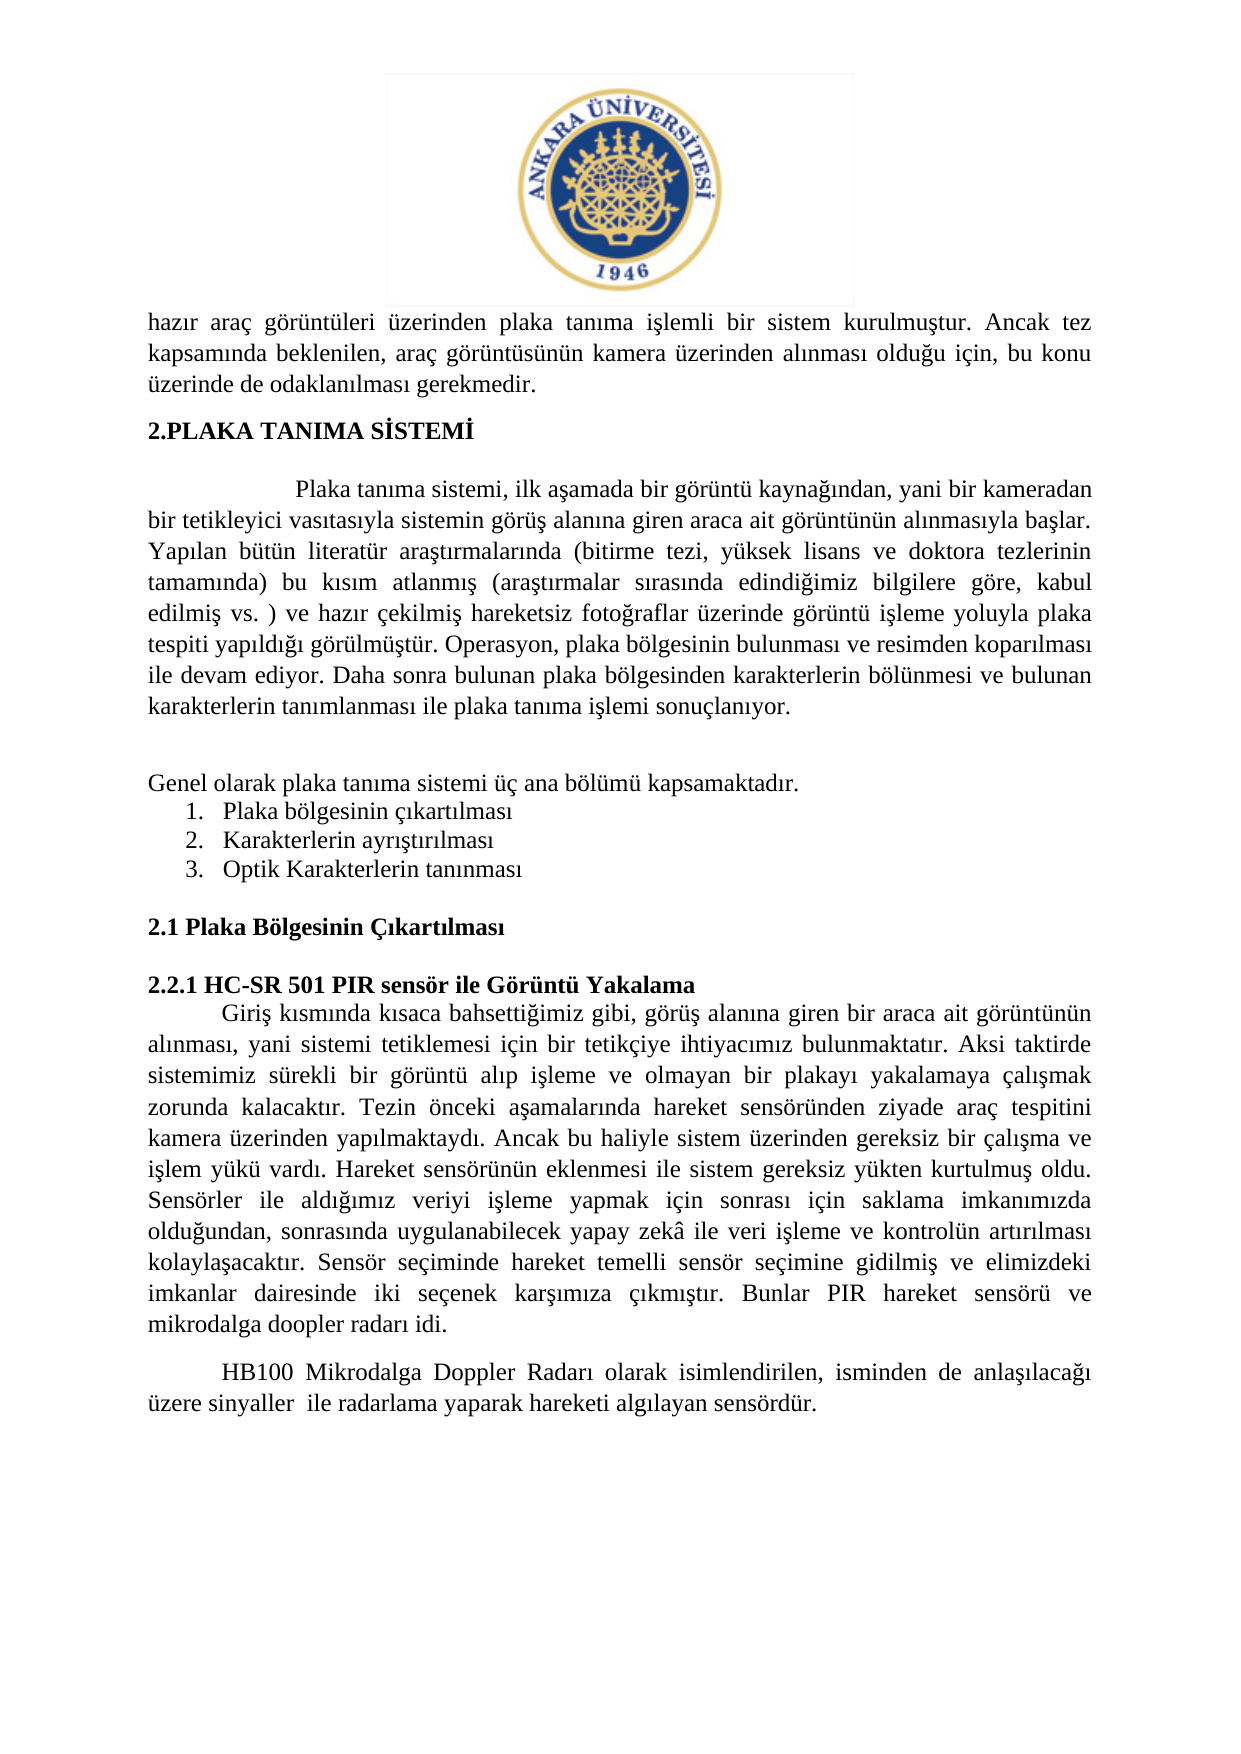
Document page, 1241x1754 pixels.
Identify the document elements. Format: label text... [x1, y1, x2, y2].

list Optik Karakterlerin tanınması [185, 854, 1093, 883]
text Plaka tanıma sistemi, ilk aşamada bir görüntü kaynağından, yani bir kameradan bir tetikleyici vasıtasıyla sistemin görüş alanına giren araca ait görüntünün alınmasıyla başlar. Yapılan bütün literatür araştırmalarında (bitirme tezi, yüksek lisans ve doktora tezlerinin tamamında) bu kısım atlanmış (araştırmalar sırasında edindiğimiz bilgilere göre, kabul edilmiş vs. ) ve hazır çekilmiş hareketsiz fotoğraflar üzerinde görüntü işleme yoluyla plaka tespiti yapıldığı görülmüştür. Operasyon, plaka bölgesinin bulunması ve resimden koparılması ile devam ediyor. Daha sonra bulunan plaka bölgesinden karakterlerin bölünmesi ve bulunan karakterlerin tanımlanması ile plaka tanıma işlemi sonuçlanıyor. [148, 474, 1093, 720]
text Genel olarak plaka tanıma sistemi üç ana bölümü kapsamaktadır. [148, 768, 1093, 796]
list Karakterlerin ayrıştırılması [185, 825, 1093, 854]
picture [385, 73, 855, 307]
subtitle 2.PLAKA TANIMA SİSTEMİ [148, 416, 1093, 445]
subtitle 2.2.1 HC-SR 501 PIR sensör ile Görüntü Yakalama [148, 970, 1093, 998]
text Giriş kısmında kısaca bahsettiğimiz gibi, görüş alanına giren bir araca ait görüntünün alınması, yani sistemi tetiklemesi için bir tetikçiye ihtiyacımız bulunmaktatır. Aksi taktirde sistemimiz sürekli bir görüntü alıp işleme ve olmayan bir plakayı yakalamaya çalışmak zorunda kalacaktır. Tezin önceki aşamalarında hareket sensöründen ziyade araç tespitini kamera üzerinden yapılmaktaydı. Ancak bu haliyle sistem üzerinden gereksiz bir çalışma ve işlem yükü vardı. Hareket sensörünün eklenmesi ile sistem gereksiz yükten kurtulmuş oldu. Sensörler ile aldığımız veriyi işleme yapmak için sonrası için saklama imkanımızda olduğundan, sonrasında uygulanabilecek yapay zekâ ile veri işleme ve kontrolün artırılması kolaylaşacaktır. Sensör seçiminde hareket temelli sensör seçimine gidilmiş ve elimizdeki imkanlar dairesinde iki seçenek karşımıza çıkmıştır. Bunlar PIR hareket sensörü ve mikrodalga doopler radarı idi. [148, 998, 1093, 1338]
list Plaka bölgesinin çıkartılması [185, 796, 1093, 825]
subtitle 2.1 Plaka Bölgesinin Çıkartılması [148, 912, 1093, 941]
text HB100 Mikrodalga Doppler Radarı olarak isimlendirilen, isminden de anlaşılacağı üzere sinyaller ile radarlama yaparak hareketi algılayan sensördür. [148, 1357, 1093, 1416]
